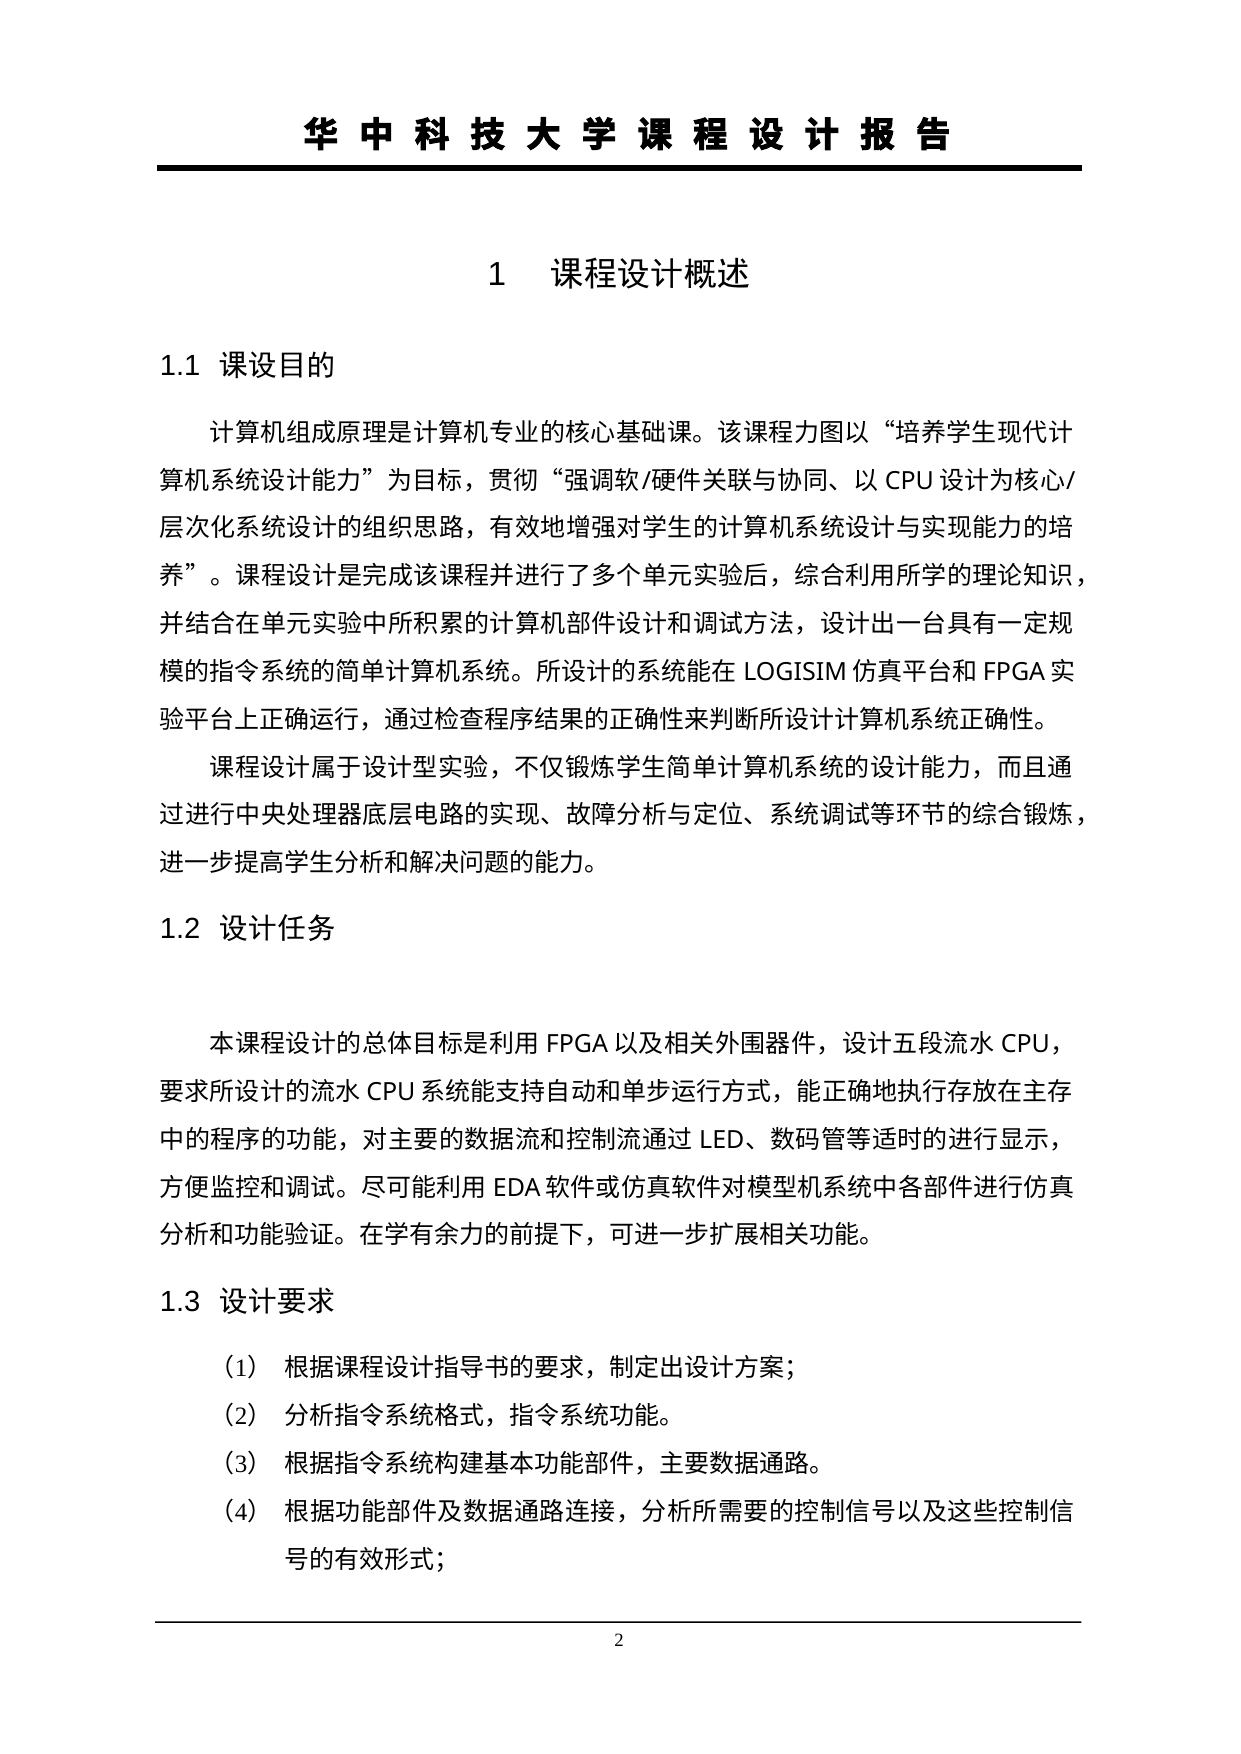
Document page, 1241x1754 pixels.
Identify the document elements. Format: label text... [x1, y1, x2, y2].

subtitle 设计要求 [159, 1282, 1053, 1317]
list 根据指令系统构建基本功能部件，主要数据通路。 [209, 1438, 1075, 1486]
text 课程设计属于设计型实验，不仅锻炼学生简单计算机系统的设计能力，而且通过进行中央处理器底层电路的实现、故障分析与定位、系统调试等环节的综合锻炼，进一步提高学生分析和解决问题的能力。 [159, 741, 1075, 885]
list 分析指令系统格式，指令系统功能。 [209, 1390, 1075, 1438]
text 计算机组成原理是计算机专业的核心基础课。该课程力图以“培养学生现代计算机系统设计能力”为目标，贯彻“强调软/硬件关联与协同、以CPU设计为核心/层次化系统设计的组织思路，有效地增强对学生的计算机系统设计与实现能力的培养”。课程设计是完成该课程并进行了多个单元实验后，综合利用所学的理论知识，并结合在单元实验中所积累的计算机部件设计和调试方法，设计出一台具有一定规模的指令系统的简单计算机系统。所设计的系统能在LOGISIM仿真平台和FPGA实验平台上正确运行，通过检查程序结果的正确性来判断所设计计算机系统正确性。 [159, 407, 1075, 741]
subtitle 课程设计概述 [159, 248, 1078, 296]
subtitle 课设目的 [159, 346, 1053, 382]
list 根据课程设计指导书的要求，制定出设计方案； [209, 1342, 1075, 1390]
subtitle 设计任务 [159, 910, 1053, 945]
list 根据功能部件及数据通路连接，分析所需要的控制信号以及这些控制信号的有效形式； [209, 1486, 1075, 1581]
text 本课程设计的总体目标是利用FPGA以及相关外围器件，设计五段流水CPU，要求所设计的流水CPU系统能支持自动和单步运行方式，能正确地执行存放在主存中的程序的功能，对主要的数据流和控制流通过LED、数码管等适时的进行显示，方便监控和调试。尽可能利用EDA软件或仿真软件对模型机系统中各部件进行仿真分析和功能验证。在学有余力的前提下，可进一步扩展相关功能。 [159, 1018, 1075, 1257]
